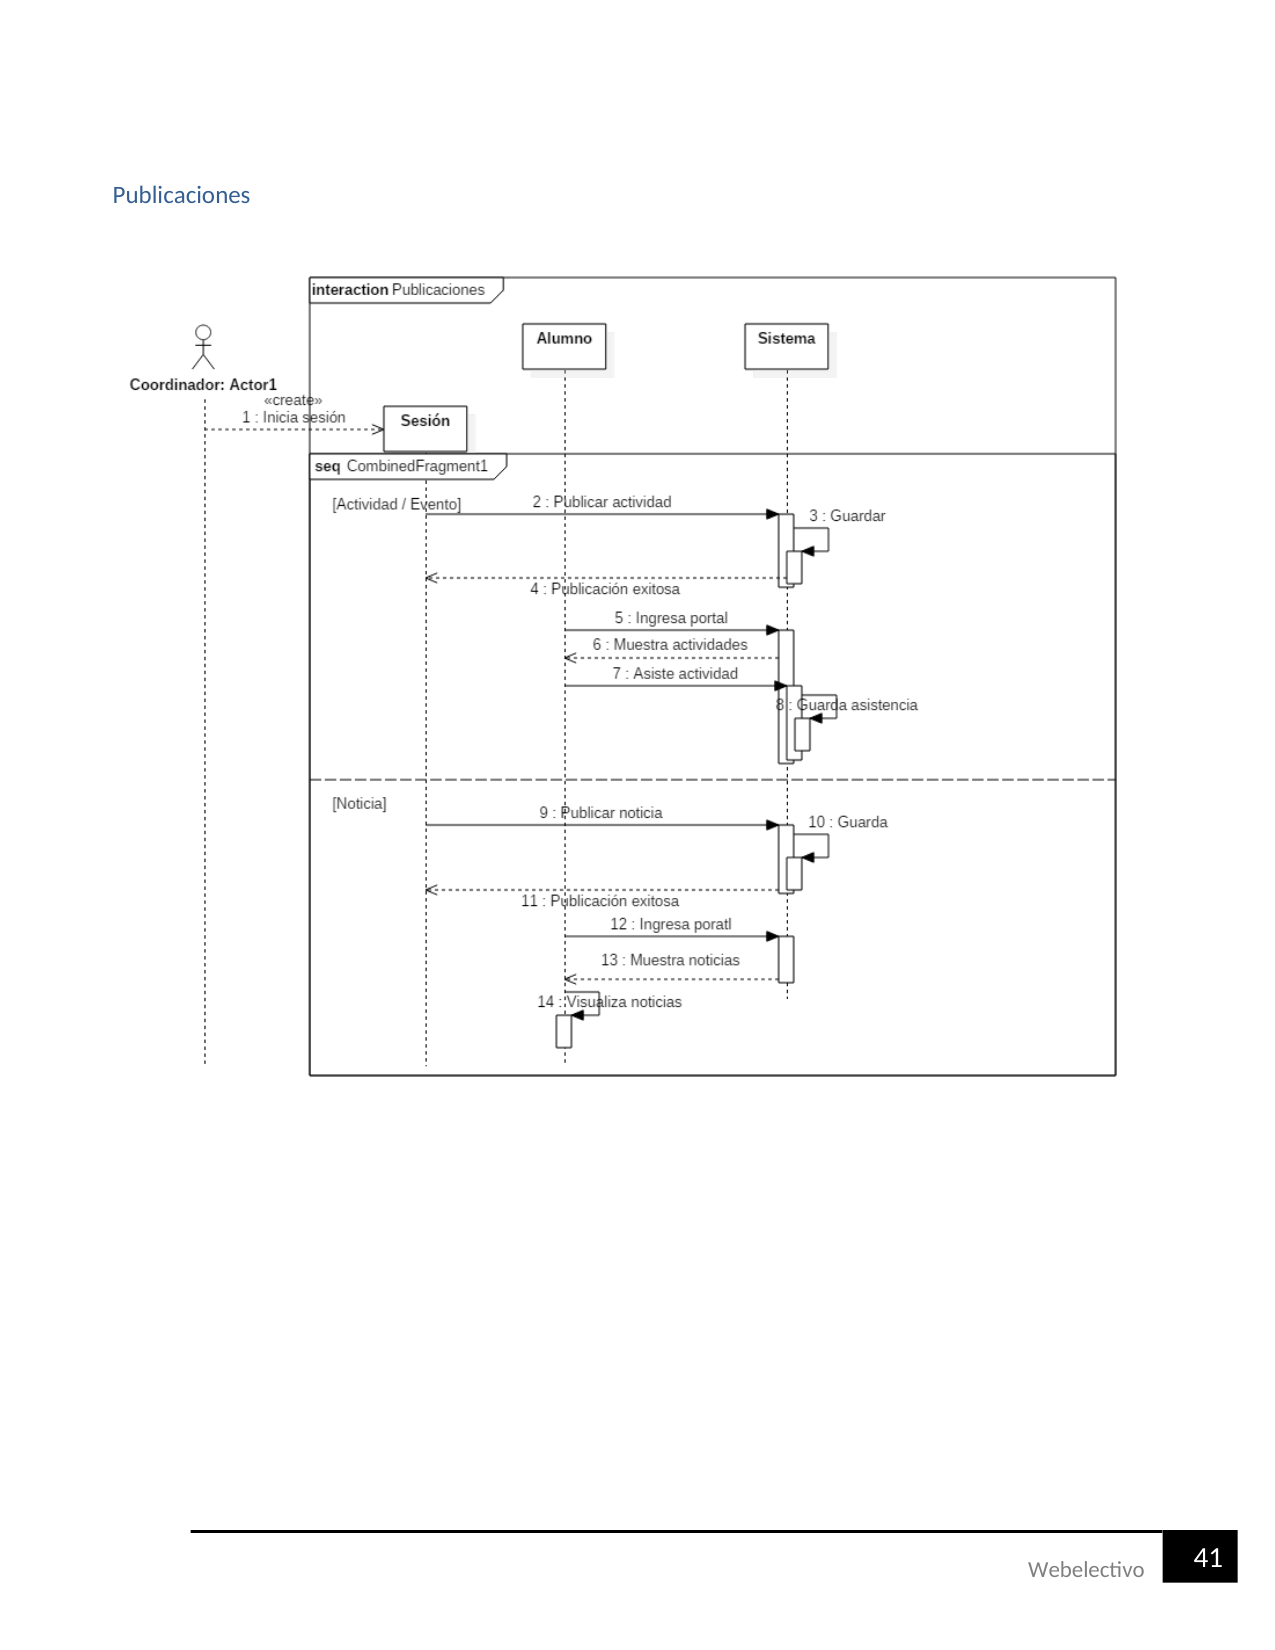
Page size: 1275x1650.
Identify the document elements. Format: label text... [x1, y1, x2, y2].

picture [113, 266, 1162, 1122]
text Publicaciones [112, 179, 1162, 210]
